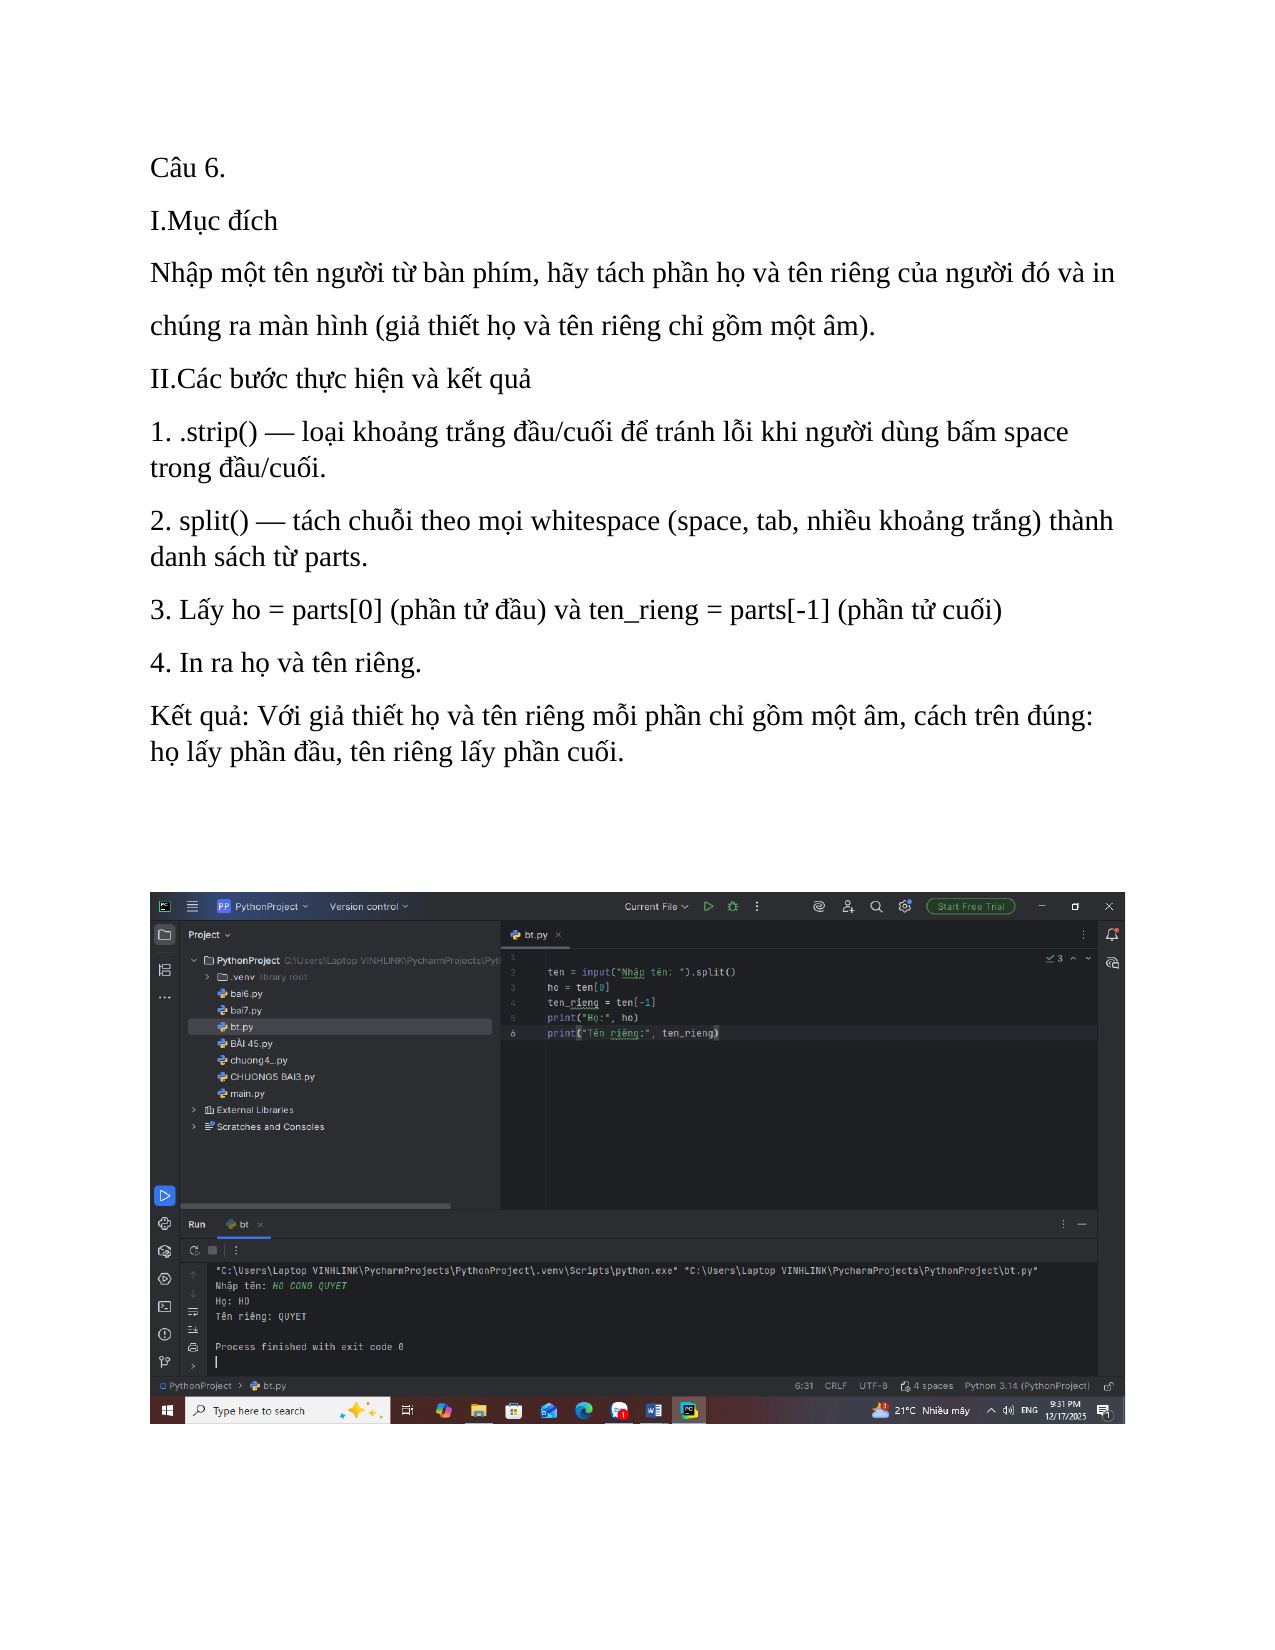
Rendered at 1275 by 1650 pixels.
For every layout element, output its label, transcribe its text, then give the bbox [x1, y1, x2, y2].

text 2. split() — tách chuỗi theo mọi whitespace (space, tab, nhiều khoảng trắng) thành danh sách từ parts. [150, 503, 1125, 573]
text Kết quả: Với giả thiết họ và tên riêng mỗi phần chỉ gồm một âm, cách trên đúng: họ lấy phần đầu, tên riêng lấy phần cuối. [150, 698, 1125, 767]
text chúng ra màn hình (giả thiết họ và tên riêng chỉ gồm một âm). [150, 308, 1125, 342]
text Câu 6. [150, 150, 1125, 183]
text 1. .strip() — loại khoảng trắng đầu/cuối để tránh lỗi khi người dùng bấm space trong đầu/cuối. [150, 414, 1125, 484]
picture [150, 892, 1125, 1424]
text Nhập một tên người từ bàn phím, hãy tách phần họ và tên riêng của người đó và in [150, 256, 1125, 289]
text 3. Lấy ho = parts[0] (phần tử đầu) và ten_rieng = parts[-1] (phần tử cuối) [150, 592, 1125, 626]
text 4. In ra họ và tên riêng. [150, 645, 1125, 678]
text II.Các bước thực hiện và kết quả [150, 361, 1125, 395]
text I.Mục đích [150, 203, 1125, 236]
